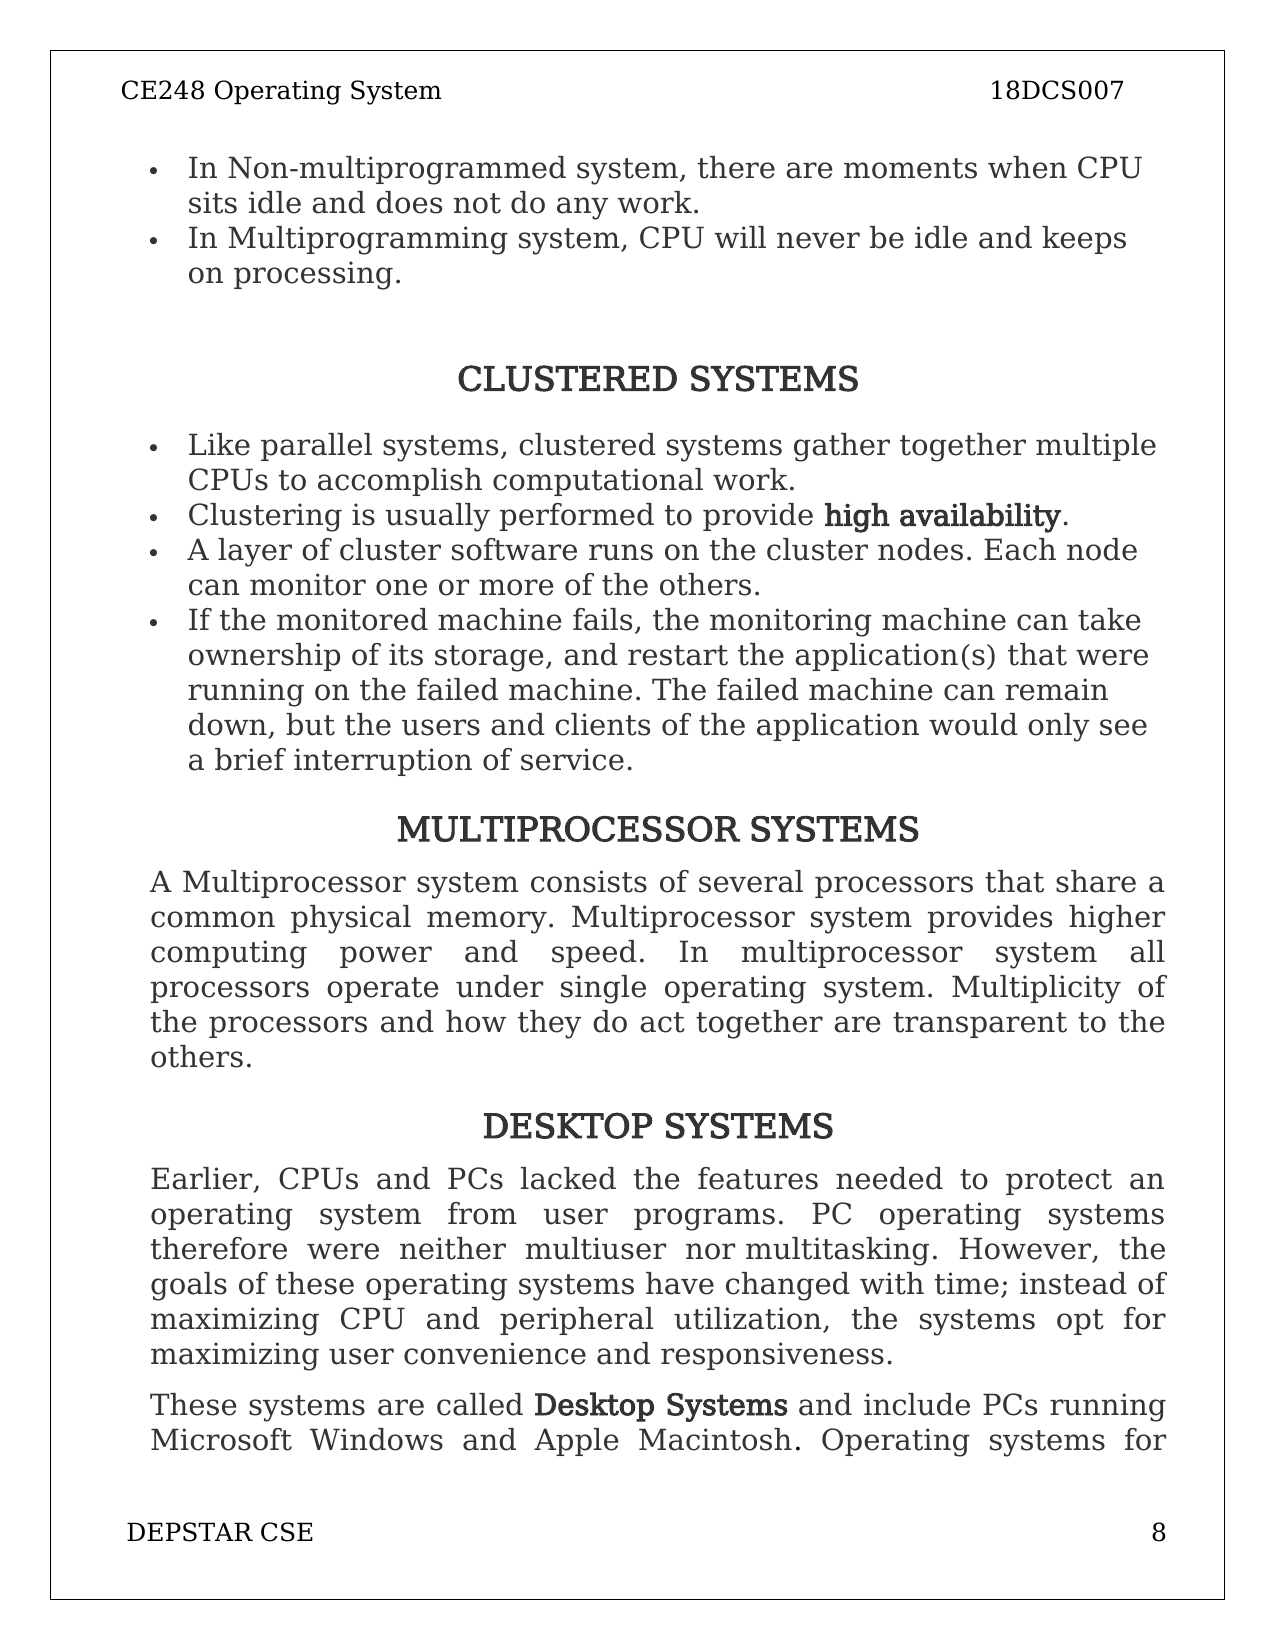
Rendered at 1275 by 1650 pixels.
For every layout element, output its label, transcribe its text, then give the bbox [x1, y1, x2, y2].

list A layer of cluster software runs on the cluster nodes. Each node can monitor one or more of the others. [150, 532, 1167, 602]
subtitle MULTIPROCESSOR SYSTEMS [150, 808, 1167, 848]
text Earlier, CPUs and PCs lacked the features needed to protect an operating system from user programs. PC operating systems therefore were neither multiuser nor multitasking. However, the goals of these operating systems have changed with time; instead of maximizing CPU and peripheral utilization, the systems opt for maximizing user convenience and responsiveness. [150, 1160, 1167, 1370]
list In Multiprogramming system, CPU will never be idle and keeps on processing. [150, 220, 1167, 290]
list If the monitored machine fails, the monitoring machine can take ownership of its storage, and restart the application(s) that were running on the failed machine. The failed machine can remain down, but the users and clients of the application would only see a brief interruption of service. [150, 602, 1167, 777]
list Like parallel systems, clustered systems gather together multiple CPUs to accomplish computational work. [150, 427, 1167, 497]
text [150, 1386, 1167, 1456]
list In Non-multiprogrammed system, there are moments when CPU sits idle and does not do any work. [150, 150, 1167, 220]
subtitle DESKTOP SYSTEMS [150, 1105, 1167, 1145]
subtitle CLUSTERED SYSTEMS [150, 357, 1167, 397]
list Clustering is usually performed to provide high availability. [150, 497, 1167, 532]
text A Multiprocessor system consists of several processors that share a common physical memory. Multiprocessor system provides higher computing power and speed. In multiprocessor system all processors operate under single operating system. Multiplicity of the processors and how they do act together are transparent to the others. [150, 863, 1167, 1073]
